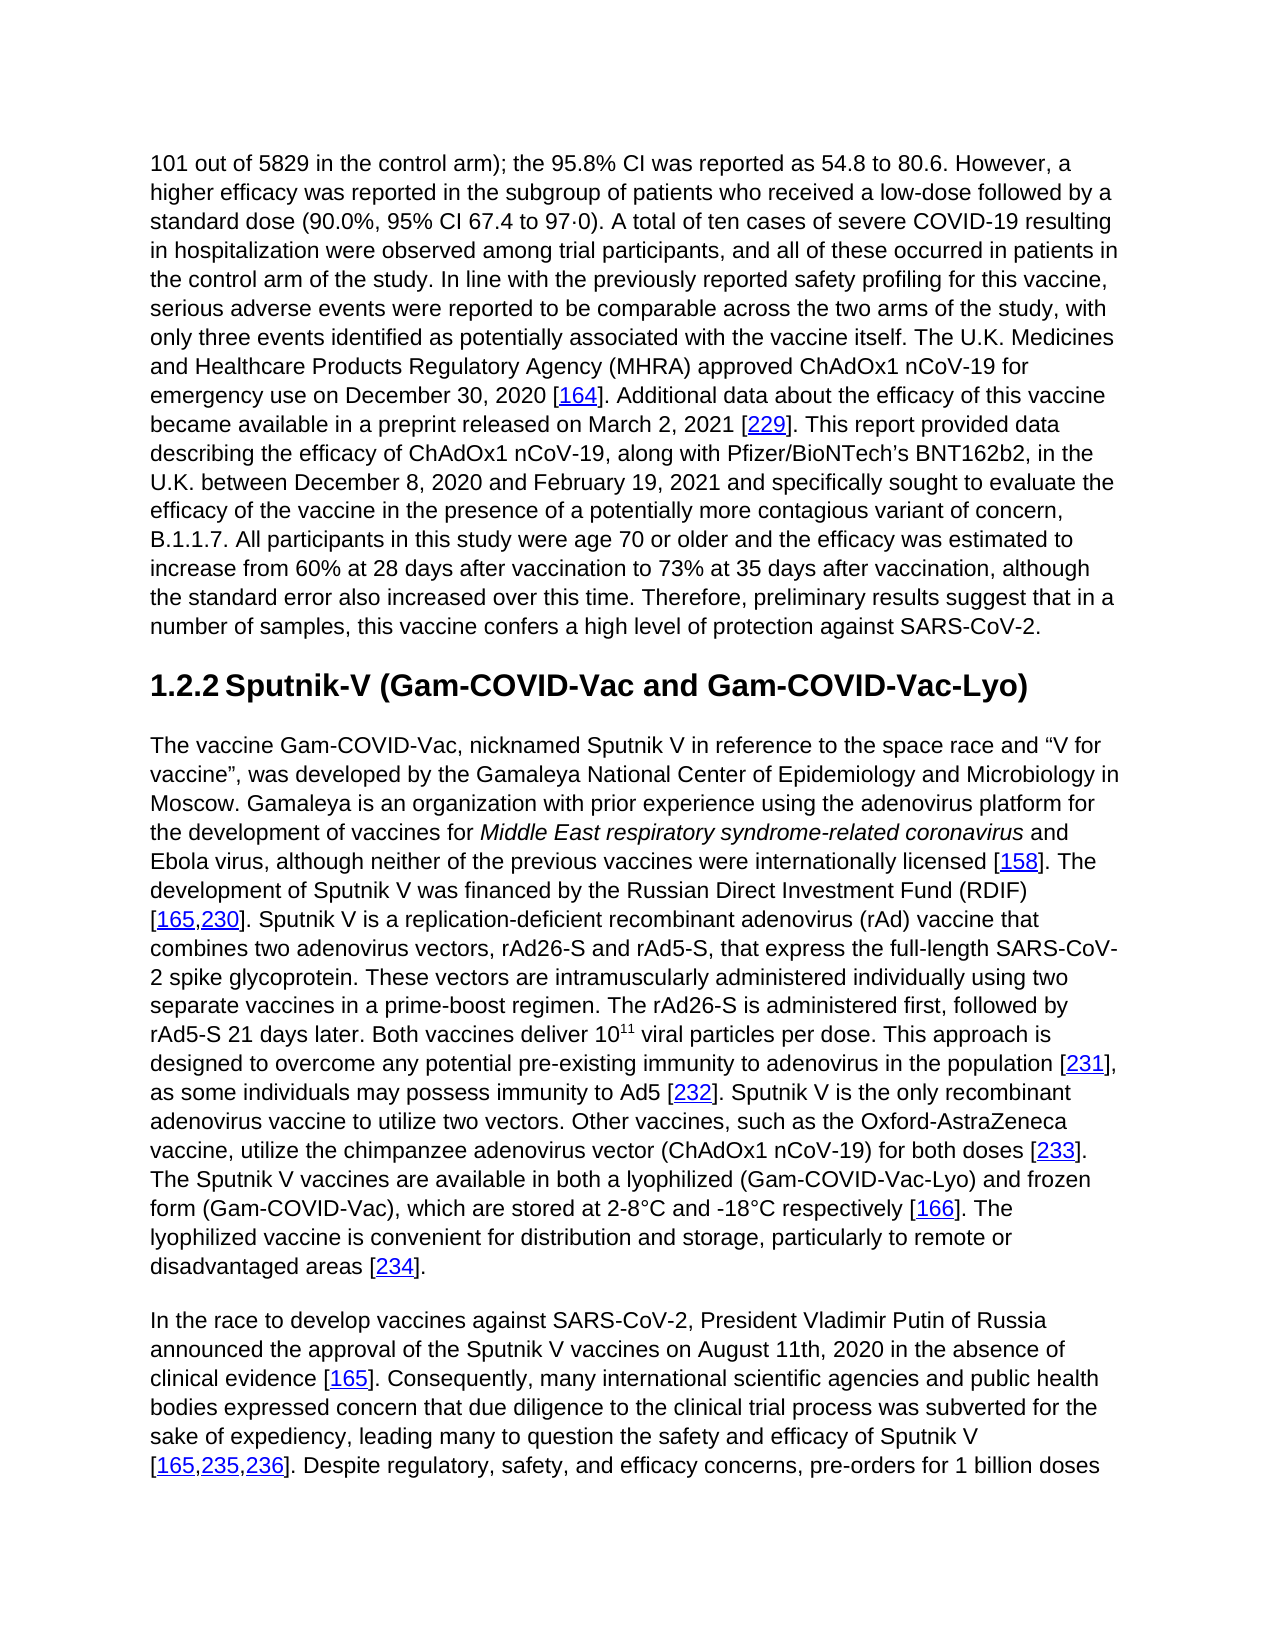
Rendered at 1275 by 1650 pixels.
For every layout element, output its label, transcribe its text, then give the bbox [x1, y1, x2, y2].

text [150, 150, 1125, 640]
text The vaccine Gam-COVID-Vac, nicknamed Sputnik V in reference to the space race and “V for vaccine”, was developed by the Gamaleya National Center of Epidemiology and Microbiology in Moscow. Gamaleya is an organization with prior experience using the adenovirus platform for the development of vaccines for Middle East respiratory syndrome-related coronavirus and Ebola virus, although neither of the previous vaccines were internationally licensed [158]. The development of Sputnik V was financed by the Russian Direct Investment Fund (RDIF) [165,230]. Sputnik V is a replication-deficient recombinant adenovirus (rAd) vaccine that combines two adenovirus vectors, rAd26-S and rAd5-S, that express the full-length SARS-CoV-2 spike glycoprotein. These vectors are intramuscularly administered individually using two separate vaccines in a prime-boost regimen. The rAd26-S is administered first, followed by rAd5-S 21 days later. Both vaccines deliver 1011 viral particles per dose. This approach is designed to overcome any potential pre-existing immunity to adenovirus in the population [231], as some individuals may possess immunity to Ad5 [232]. Sputnik V is the only recombinant adenovirus vaccine to utilize two vectors. Other vaccines, such as the Oxford-AstraZeneca vaccine, utilize the chimpanzee adenovirus vector (ChAdOx1 nCoV-19) for both doses [233]. The Sputnik V vaccines are available in both a lyophilized (Gam-COVID-Vac-Lyo) and frozen form (Gam-COVID-Vac), which are stored at 2-8°C and -18°C respectively [166]. The lyophilized vaccine is convenient for distribution and storage, particularly to remote or disadvantaged areas [234]. [150, 732, 1125, 1279]
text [150, 1307, 1125, 1478]
subtitle 1.2.2 Sputnik-V (Gam-COVID-Vac and Gam-COVID-Vac-Lyo) [150, 667, 1125, 703]
